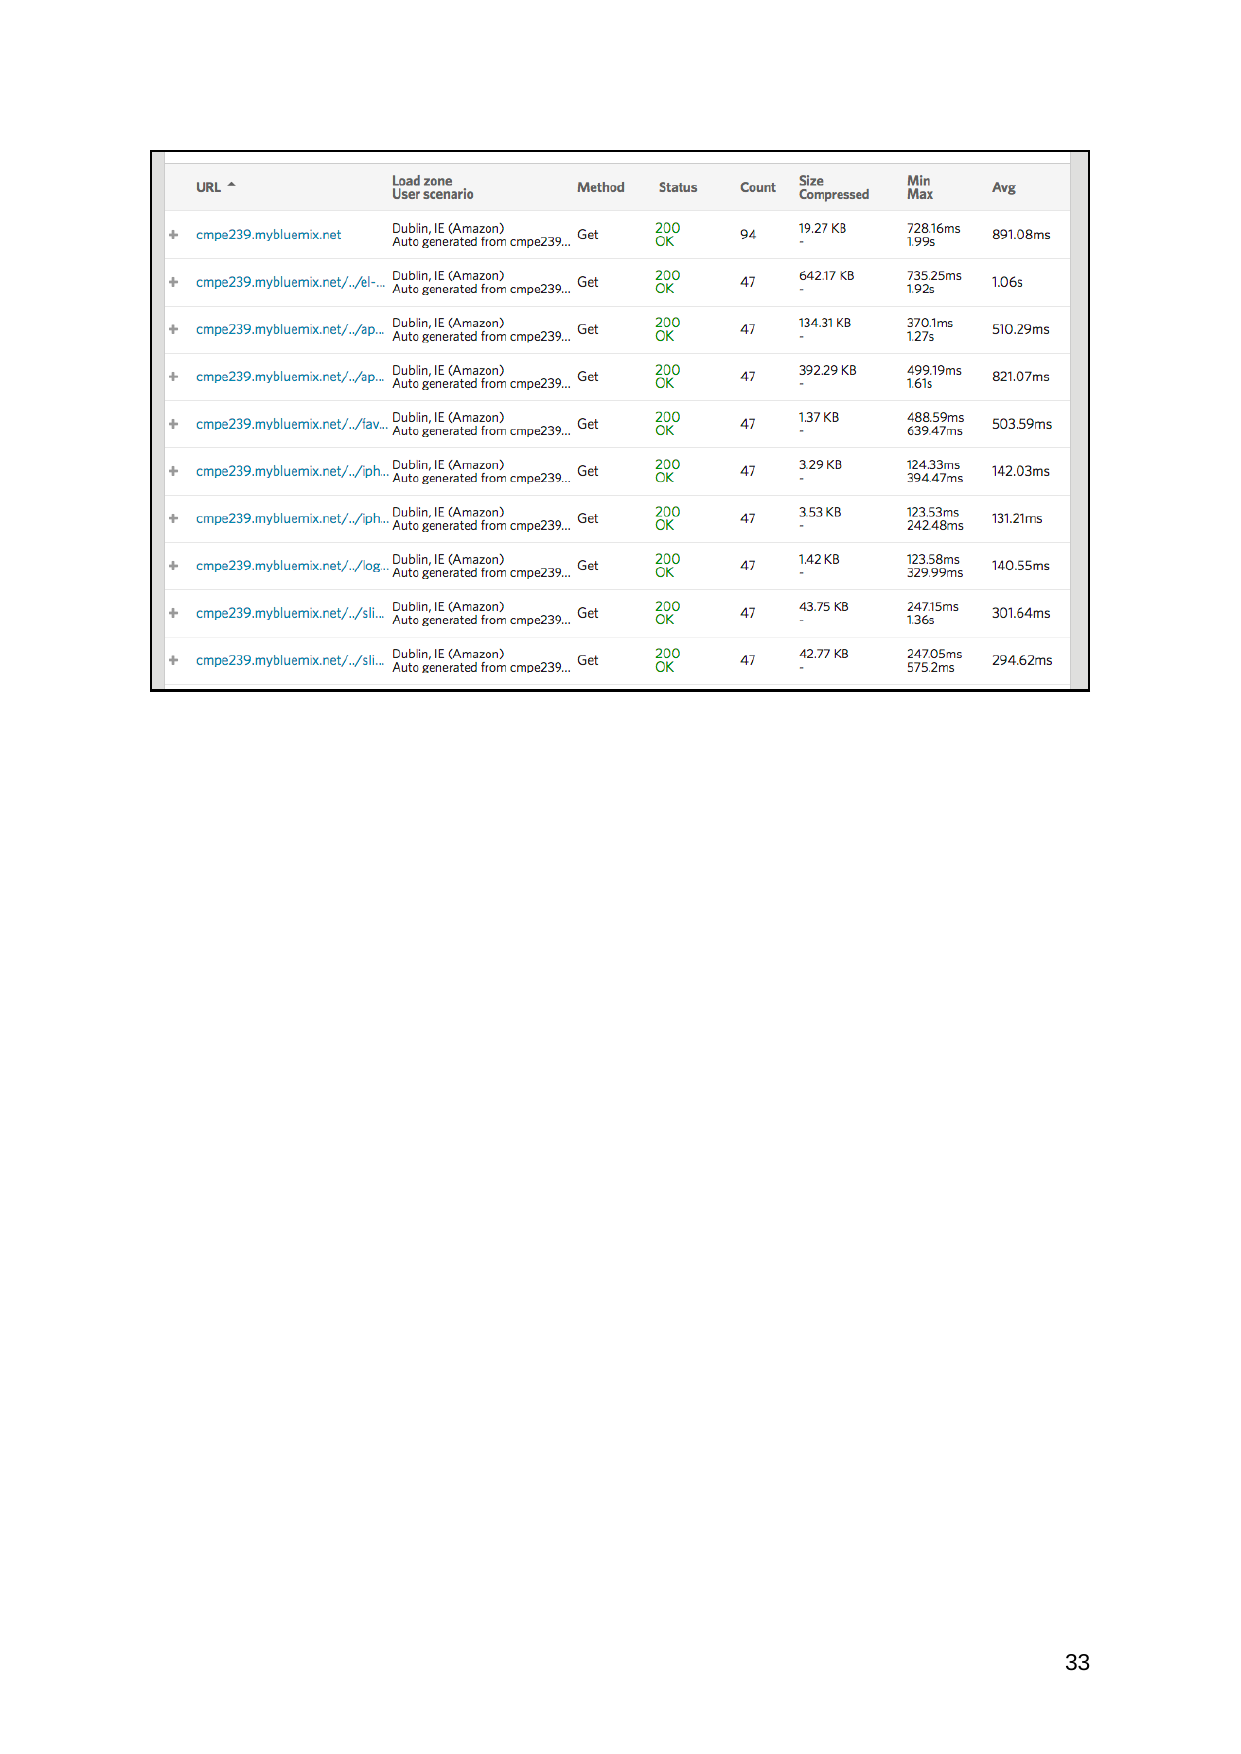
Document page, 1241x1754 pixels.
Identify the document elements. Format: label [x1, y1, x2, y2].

picture [152, 152, 1088, 689]
